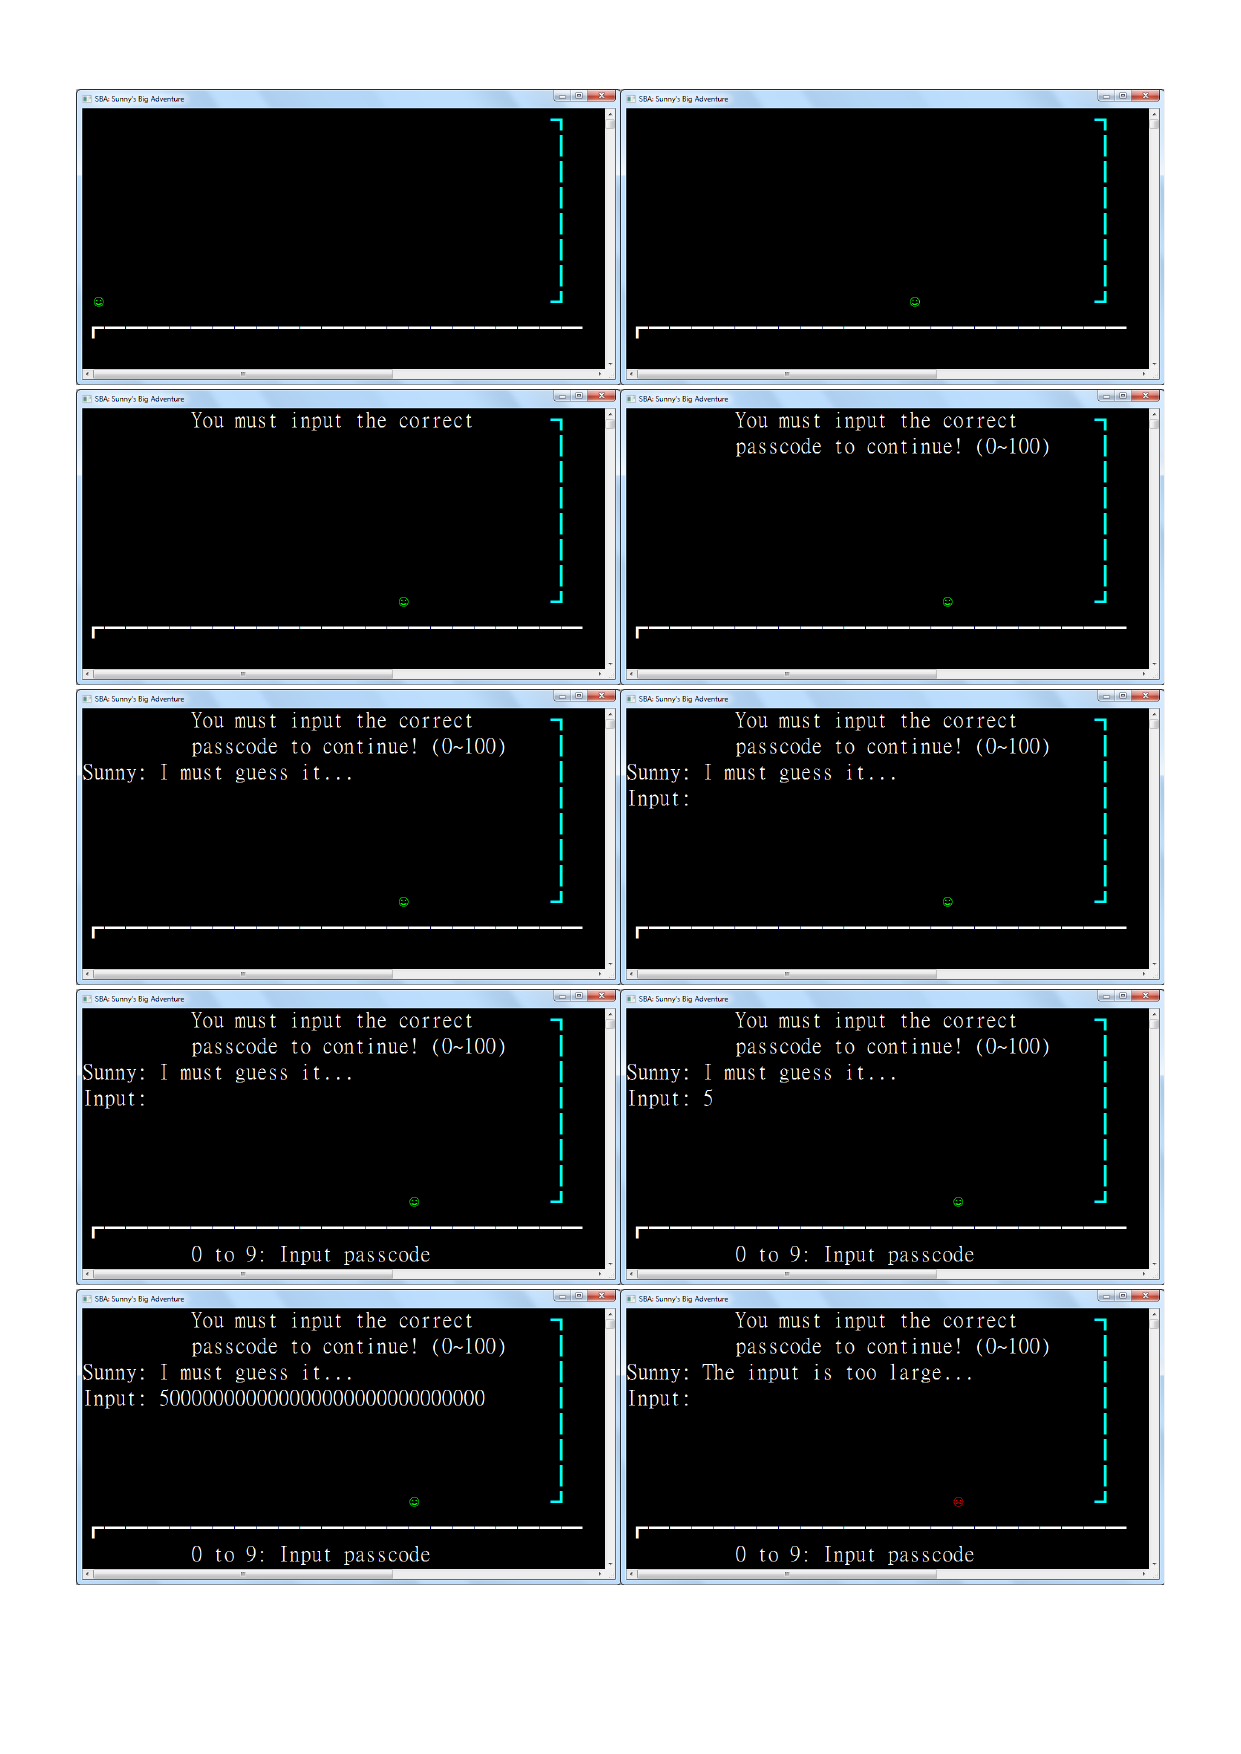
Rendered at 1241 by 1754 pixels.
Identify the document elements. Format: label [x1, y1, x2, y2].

picture [76, 689, 1165, 985]
picture [76, 989, 1165, 1285]
picture [76, 389, 1165, 685]
picture [76, 89, 1165, 385]
picture [76, 1289, 1165, 1585]
